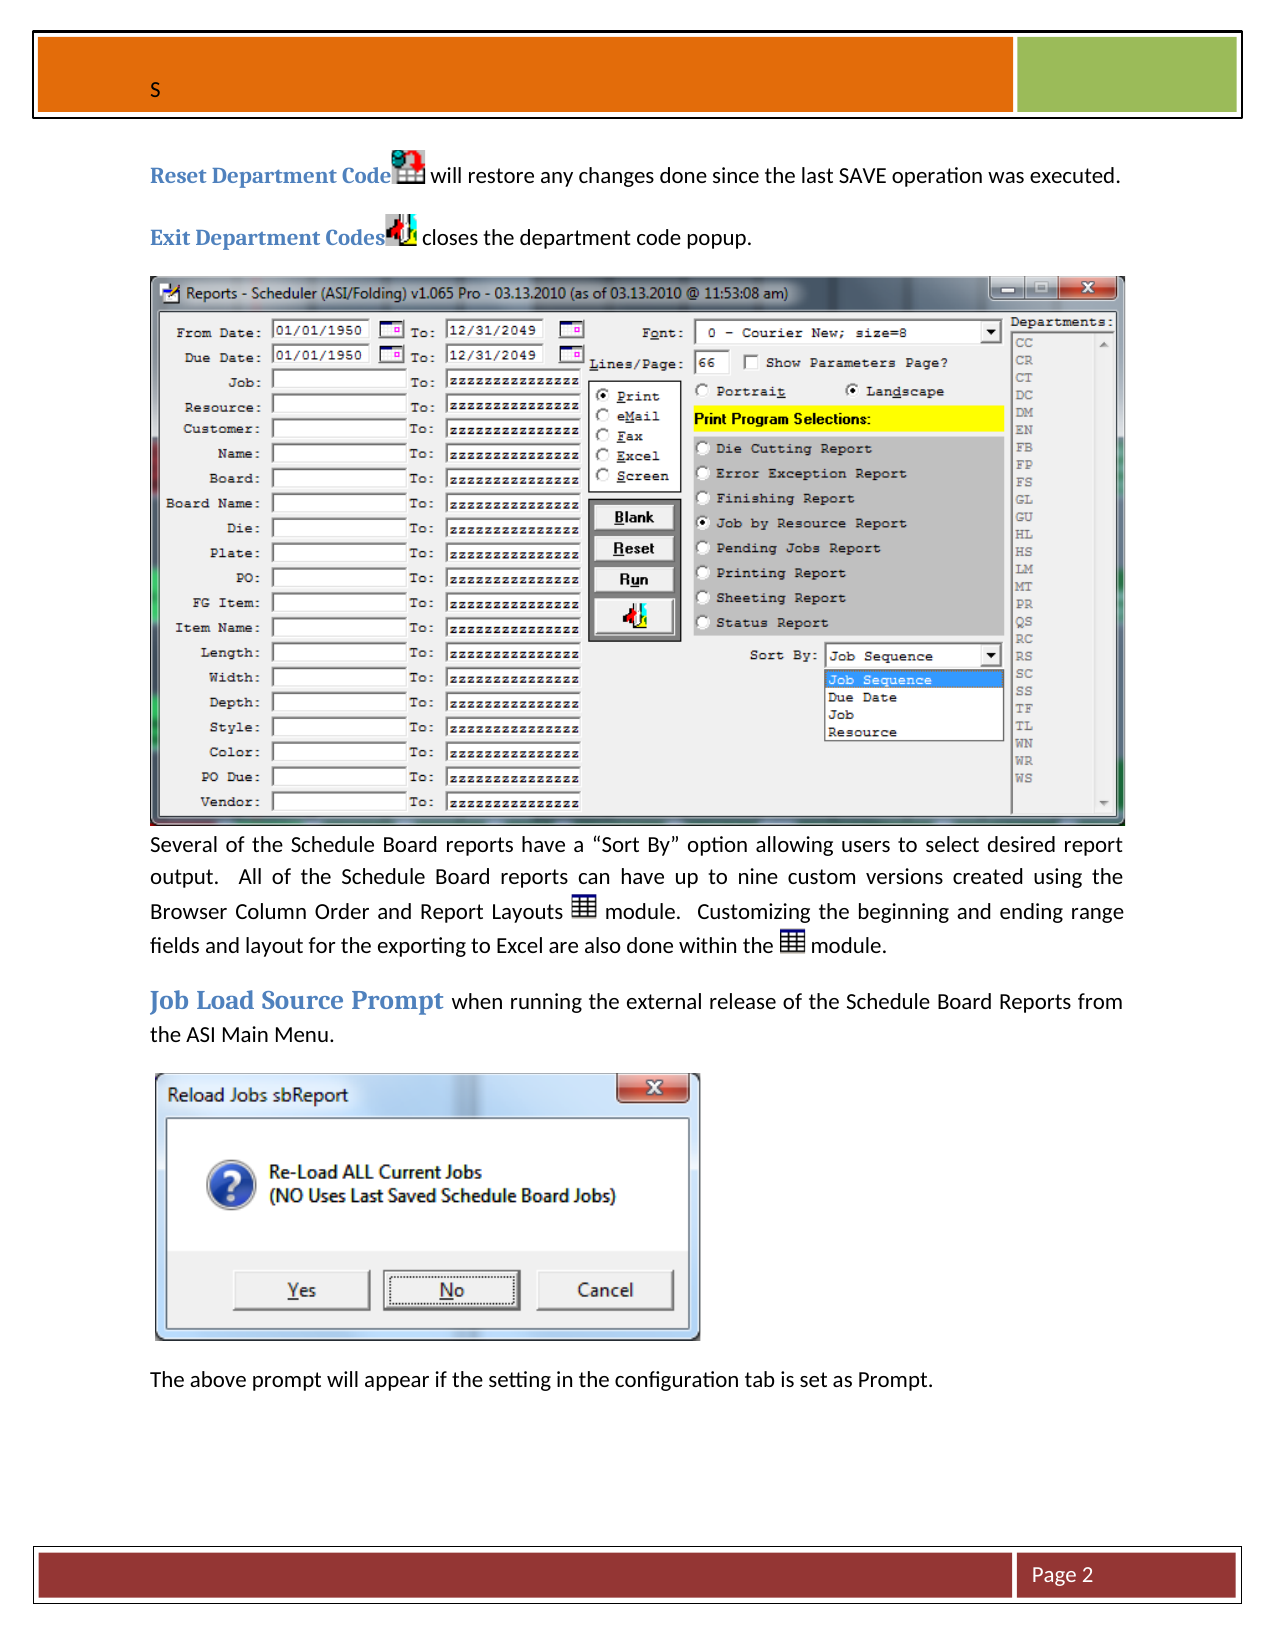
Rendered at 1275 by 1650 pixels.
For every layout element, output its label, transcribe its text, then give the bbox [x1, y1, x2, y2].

picture [571, 894, 597, 919]
text Reset Department Code will restore any changes done since the last SAVE operation was executed. [150, 150, 1125, 189]
text The above prompt will appear if the setting in the configuration tab is set as Prompt. [150, 1365, 1125, 1393]
picture [150, 276, 1125, 826]
picture [385, 214, 417, 246]
picture [155, 1073, 701, 1341]
text Several of the Schedule Board reports have a “Sort By” option allowing users to select desired report output. All of the Schedule Board reports can have up to nine custom versions created using the Browser Column Order and Report Layouts module. Customizing the beginning and ending range fields and layout for the exporting to Excel are also done within the module. [150, 826, 1125, 960]
picture [780, 928, 805, 954]
text Job Load Source Prompt when running the external release of the Schedule Board Reports from the ASI Main Menu. [150, 985, 1125, 1048]
picture [391, 150, 426, 184]
text Exit Department Codes closes the department code popup. [150, 214, 1125, 251]
